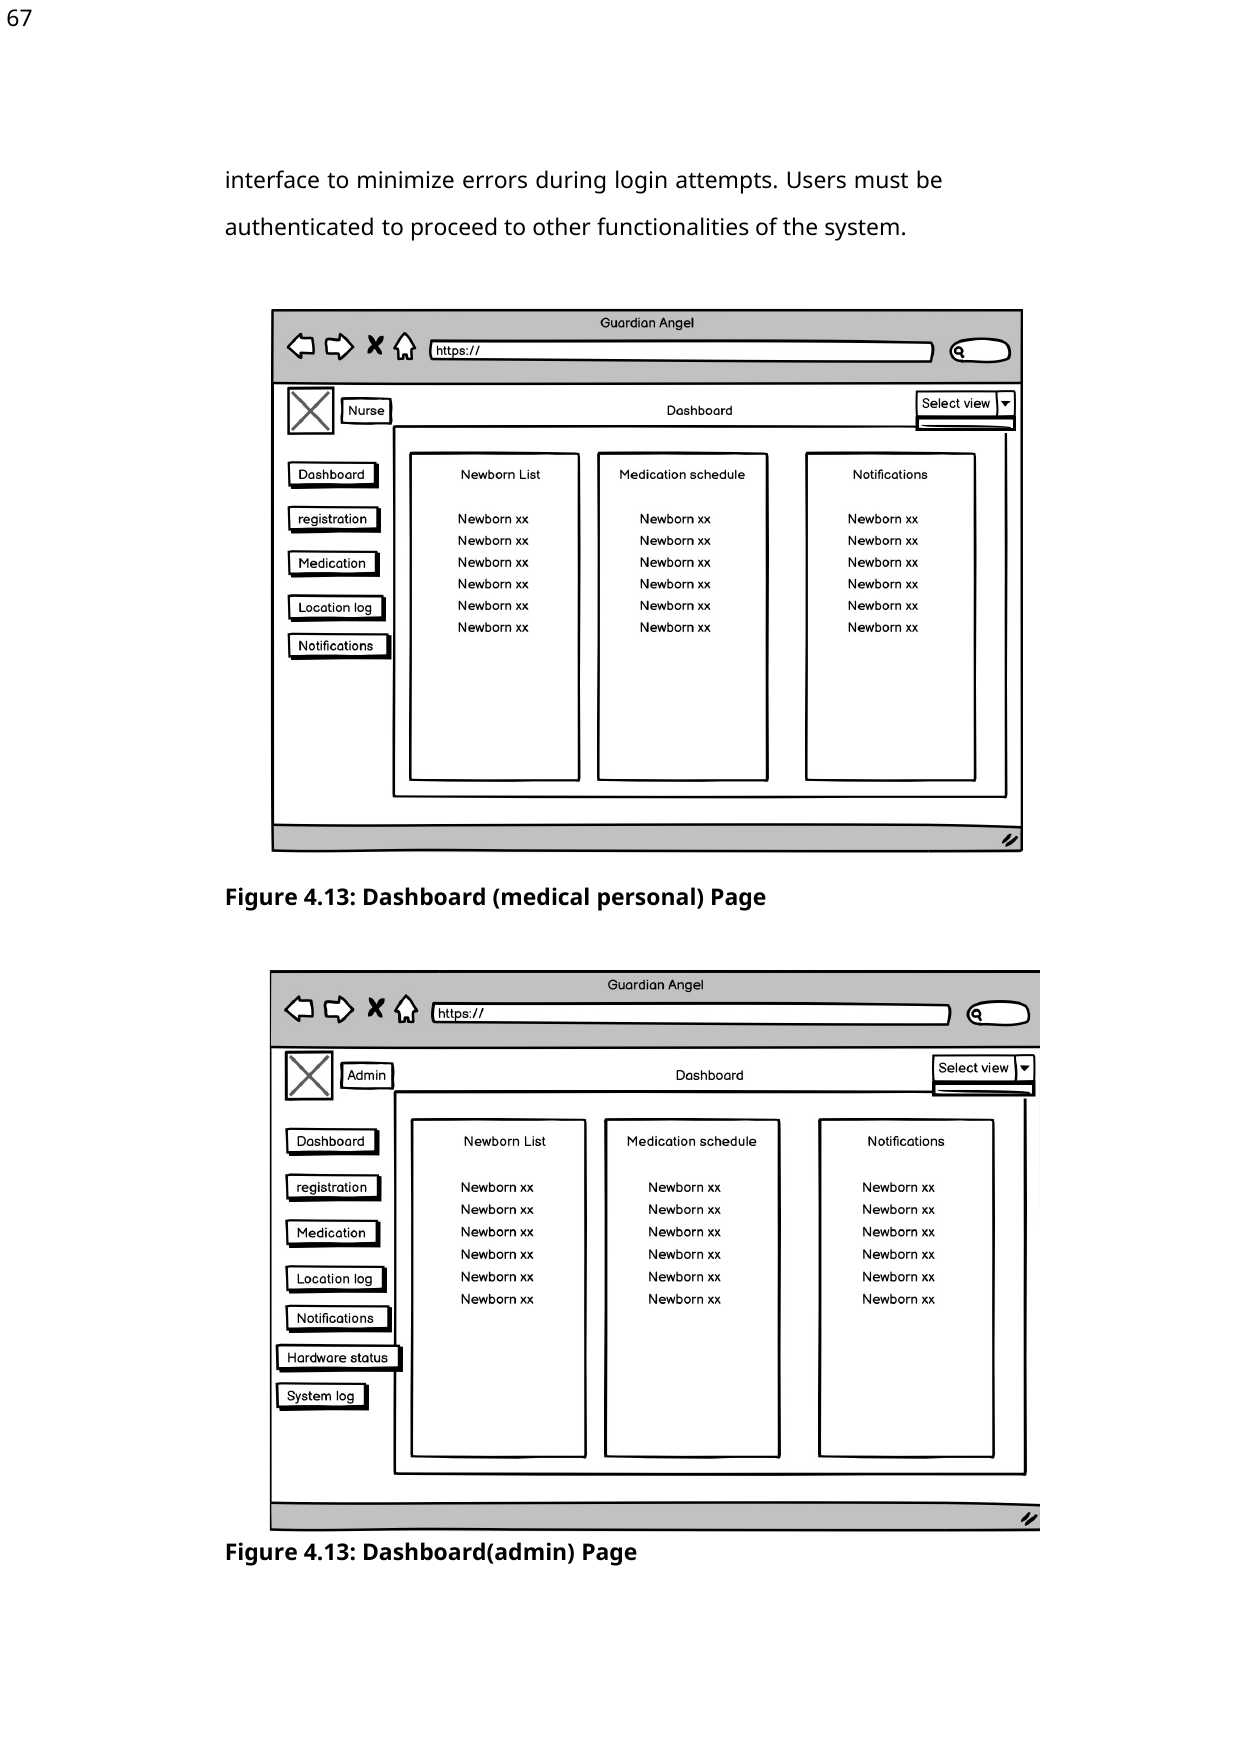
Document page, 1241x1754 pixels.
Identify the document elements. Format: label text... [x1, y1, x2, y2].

picture [269, 970, 1040, 1532]
picture [270, 308, 1023, 853]
text interface to minimize errors during login attempts. Users must be authenticated to proceed to other functionalities of the system. [224, 164, 1076, 242]
subtitle Figure 4.13: Dashboard (medical personal) Page [224, 881, 1173, 912]
